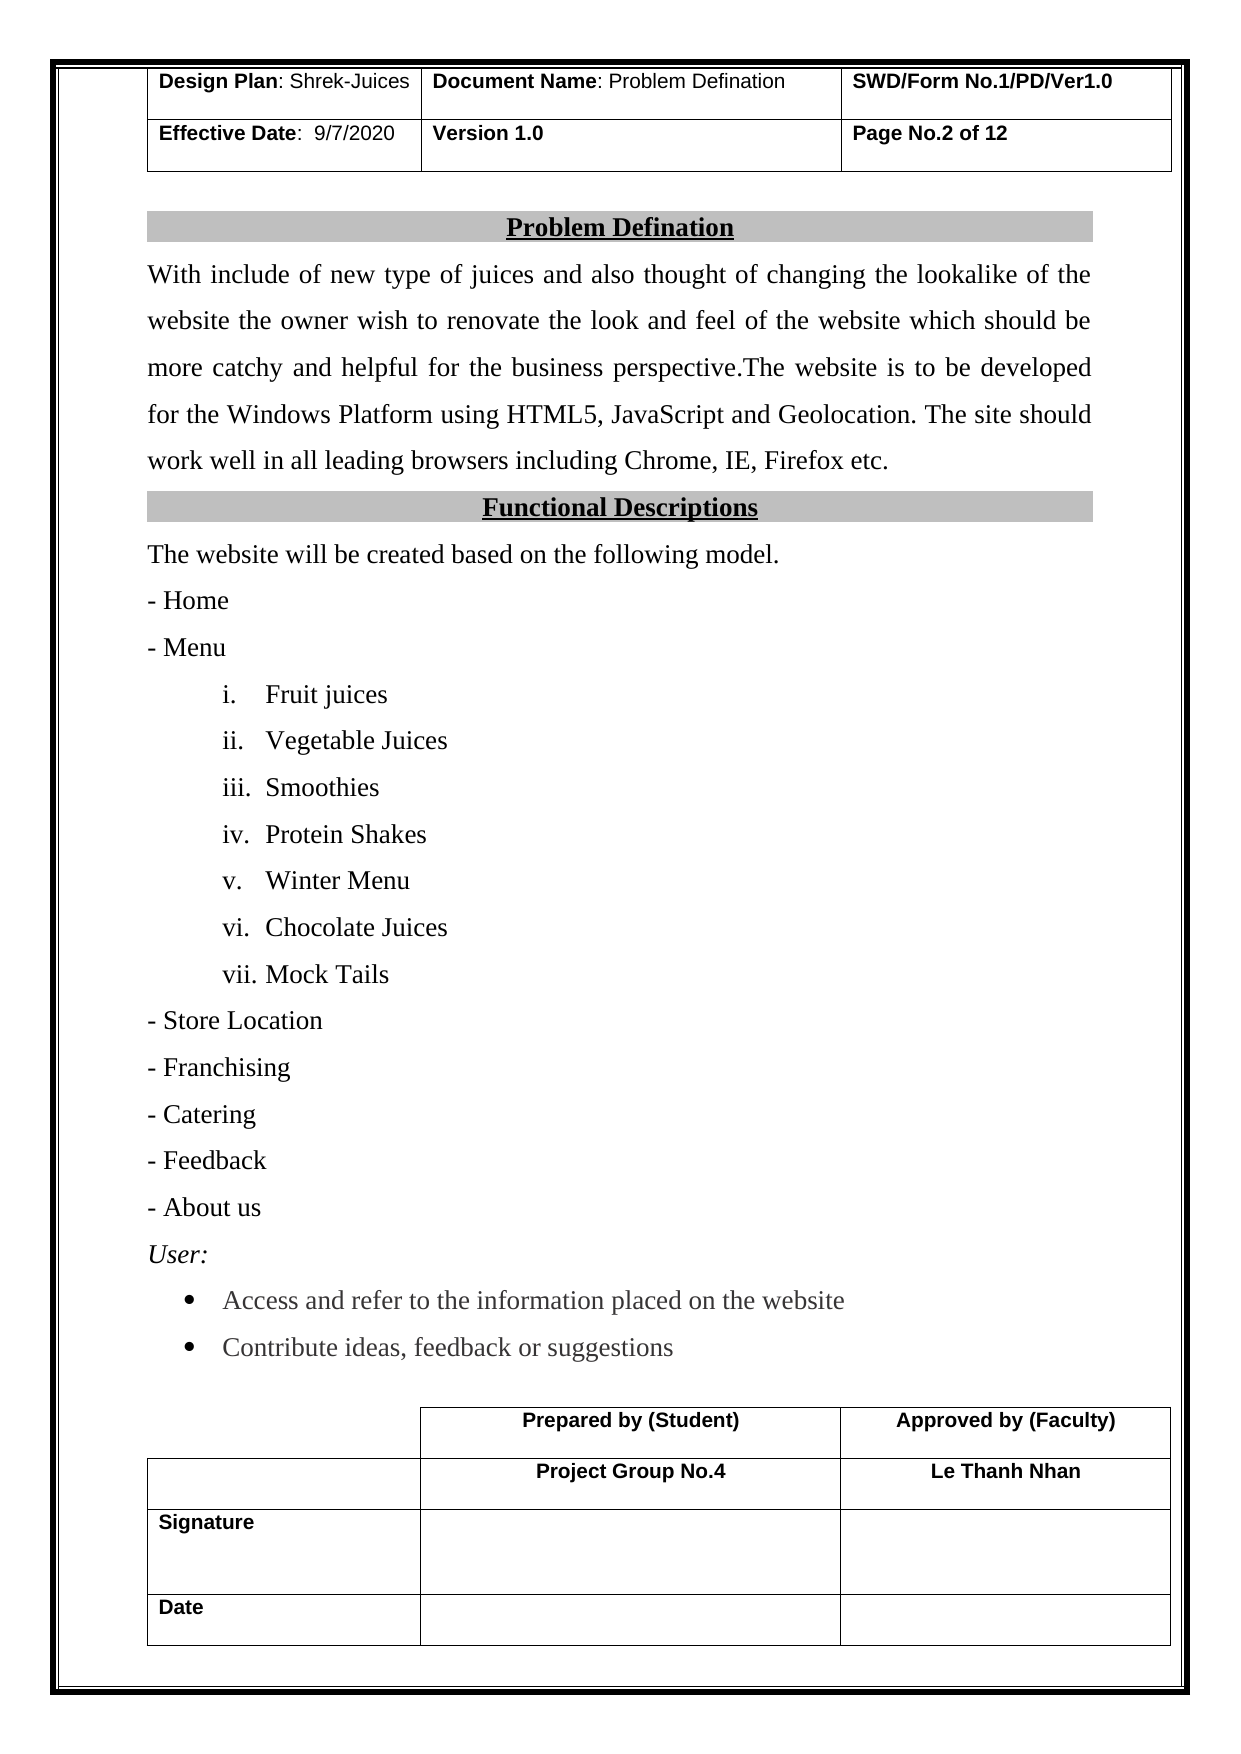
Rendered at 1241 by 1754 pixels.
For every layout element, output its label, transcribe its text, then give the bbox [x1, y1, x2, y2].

text With include of new type of juices and also thought of changing the lookalike of the website the owner wish to renovate the look and feel of the website which should be more catchy and helpful for the business perspective.The website is to be developed for the Windows Platform using HTML5, JavaScript and Geolocation. The site should work well in all leading browsers including Chrome, IE, Firefox etc. [147, 258, 1093, 476]
text i. Fruit juices [147, 678, 1093, 709]
text Functional Descriptions [147, 491, 1093, 522]
text v. Winter Menu [147, 864, 1093, 896]
text Problem Defination [147, 211, 1093, 242]
text - Home [147, 584, 1093, 616]
text - Catering [147, 1098, 1093, 1129]
list Access and refer to the information placed on the website [184, 1284, 1093, 1316]
text User: [147, 1238, 1093, 1269]
text iv. Protein Shakes [147, 818, 1093, 849]
text - Feedback [147, 1144, 1093, 1176]
text ii. Vegetable Juices [147, 724, 1093, 756]
text The website will be created based on the following model. [147, 538, 1093, 569]
text - Menu [147, 631, 1093, 662]
text iii. Smoothies [147, 771, 1093, 802]
text - Franchising [147, 1051, 1093, 1082]
text vi. Chocolate Juices [147, 911, 1093, 942]
text - About us [147, 1191, 1093, 1222]
list Contribute ideas, feedback or suggestions [184, 1331, 1093, 1363]
text vii. Mock Tails [147, 958, 1093, 989]
text - Store Location [147, 1004, 1093, 1036]
